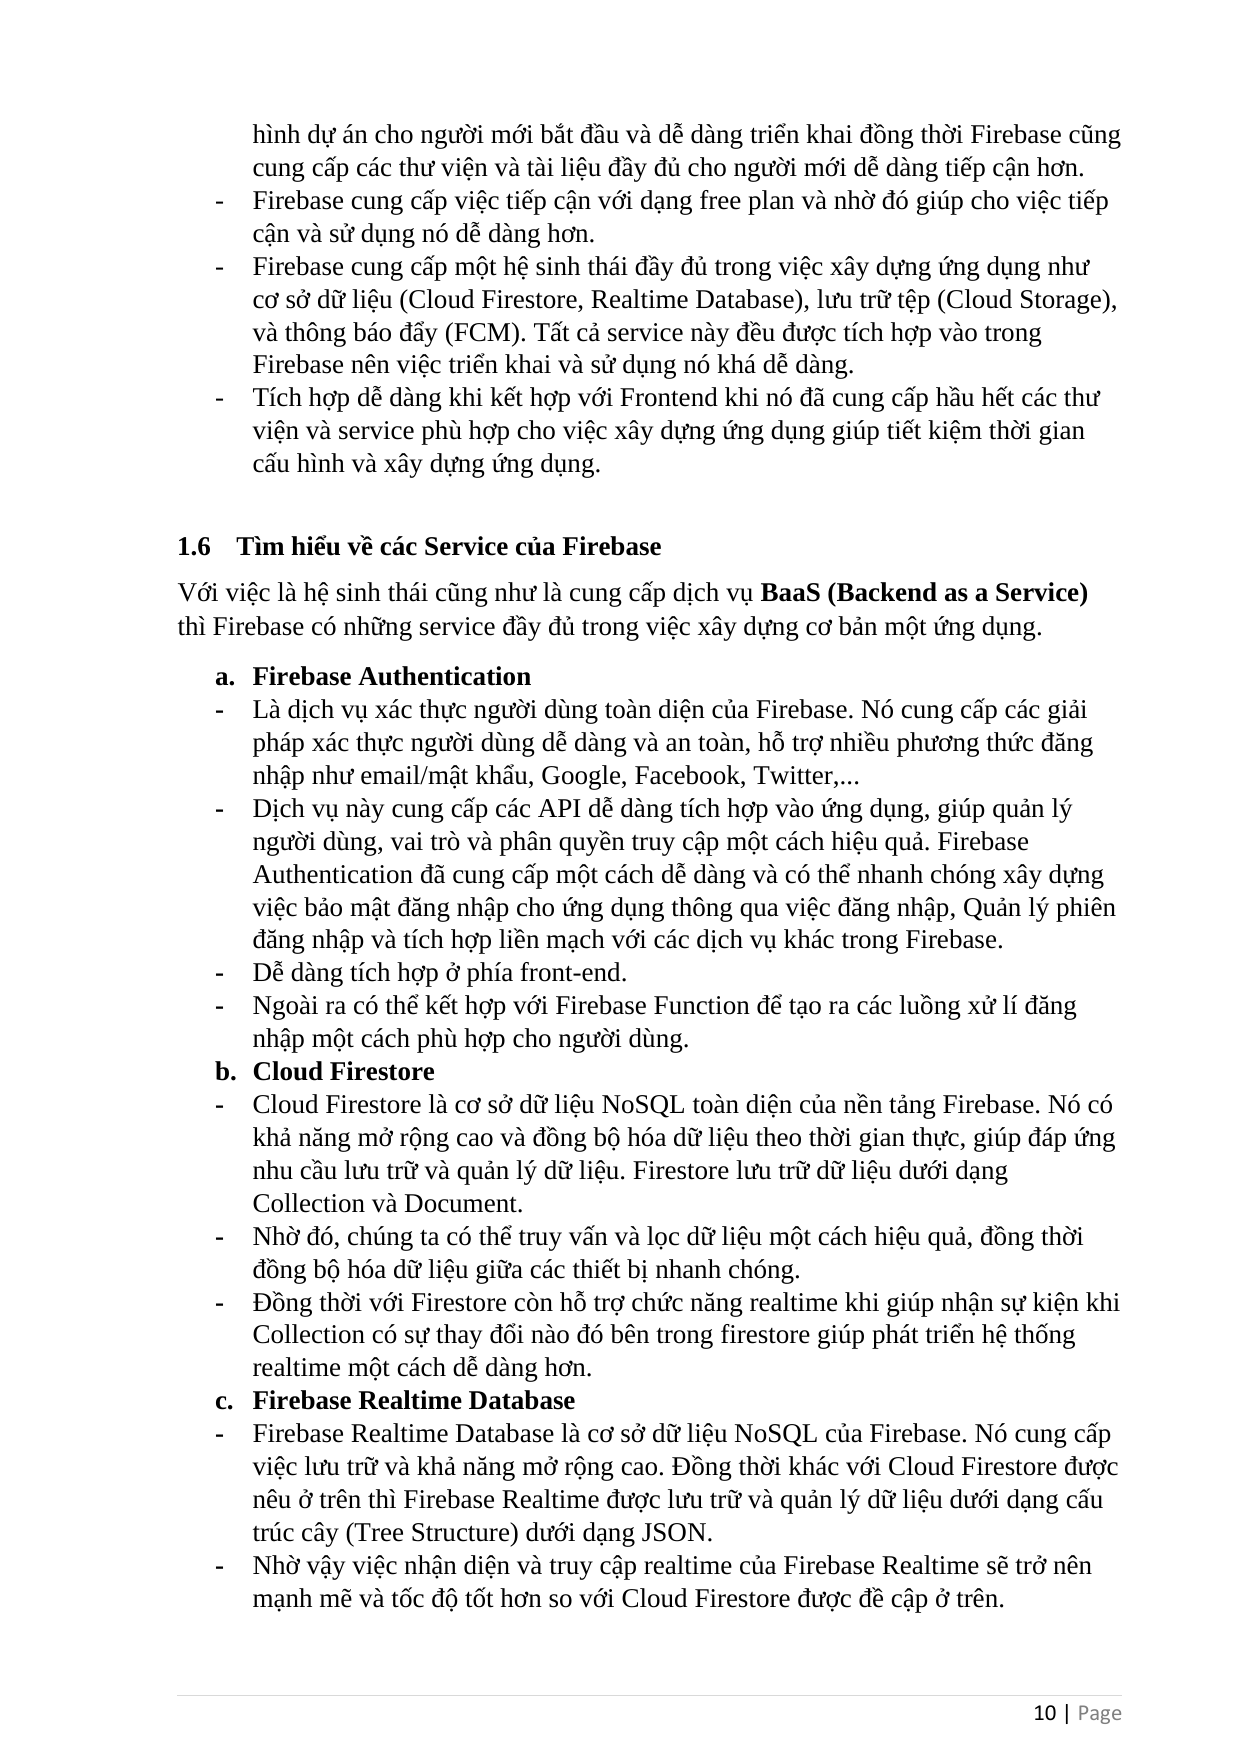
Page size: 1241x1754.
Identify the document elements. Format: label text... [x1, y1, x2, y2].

list Cloud Firestore là cơ sở dữ liệu NoSQL toàn diện của nền tảng Firebase. Nó có khả năng mở rộng cao và đồng bộ hóa dữ liệu theo thời gian thực, giúp đáp ứng nhu cầu lưu trữ và quản lý dữ liệu. Firestore lưu trữ dữ liệu dưới dạng Collection và Document. [215, 1088, 1122, 1218]
text Với việc là hệ sinh thái cũng như là cung cấp dịch vụ BaaS (Backend as a Service) thì Firebase có những service đầy đủ trong việc xây dựng cơ bản một ứng dụng. [177, 576, 1122, 641]
list Đồng thời với Firestore còn hỗ trợ chức năng realtime khi giúp nhận sự kiện khi Collection có sự thay đổi nào đó bên trong firestore giúp phát triển hệ thống realtime một cách dễ dàng hơn. [215, 1286, 1122, 1383]
list Firebase cung cấp một hệ sinh thái đầy đủ trong việc xây dựng ứng dụng như cơ sở dữ liệu (Cloud Firestore, Realtime Database), lưu trữ tệp (Cloud Storage), và thông báo đẩy (FCM). Tất cả service này đều được tích hợp vào trong Firebase nên việc triển khai và sử dụng nó khá dễ dàng. [215, 250, 1122, 380]
list Firebase cung cấp việc tiếp cận với dạng free plan và nhờ đó giúp cho việc tiếp cận và sử dụng nó dễ dàng hơn. [215, 184, 1122, 248]
subtitle Tìm hiểu về các Service của Firebase [177, 530, 1122, 561]
list Nhờ đó, chúng ta có thể truy vấn và lọc dữ liệu một cách hiệu quả, đồng thời đồng bộ hóa dữ liệu giữa các thiết bị nhanh chóng. [215, 1220, 1122, 1284]
list Firebase Authentication [215, 660, 1122, 691]
list Ngoài ra có thể kết hợp với Firebase Function để tạo ra các luồng xử lí đăng nhập một cách phù hợp cho người dùng. [215, 989, 1122, 1053]
list Firebase Realtime Database [215, 1384, 1122, 1416]
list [215, 118, 1122, 182]
list Dịch vụ này cung cấp các API dễ dàng tích hợp vào ứng dụng, giúp quản lý người dùng, vai trò và phân quyền truy cập một cách hiệu quả. Firebase Authentication đã cung cấp một cách dễ dàng và có thể nhanh chóng xây dựng việc bảo mật đăng nhập cho ứng dụng thông qua việc đăng nhập, Quản lý phiên đăng nhập và tích hợp liền mạch với các dịch vụ khác trong Firebase. [215, 792, 1122, 955]
list Cloud Firestore [215, 1055, 1122, 1086]
list Nhờ vậy việc nhận diện và truy cập realtime của Firebase Realtime sẽ trở nên mạnh mẽ và tốc độ tốt hơn so với Cloud Firestore được đề cập ở trên. [215, 1549, 1122, 1613]
list Firebase Realtime Database là cơ sở dữ liệu NoSQL của Firebase. Nó cung cấp việc lưu trữ và khả năng mở rộng cao. Đồng thời khác với Cloud Firestore được nêu ở trên thì Firebase Realtime được lưu trữ và quản lý dữ liệu dưới dạng cấu trúc cây (Tree Structure) dưới dạng JSON. [215, 1417, 1122, 1547]
list Tích hợp dễ dàng khi kết hợp với Frontend khi nó đã cung cấp hầu hết các thư viện và service phù hợp cho việc xây dựng ứng dụng giúp tiết kiệm thời gian cấu hình và xây dựng ứng dụng. [215, 381, 1122, 478]
list Là dịch vụ xác thực người dùng toàn diện của Firebase. Nó cung cấp các giải pháp xác thực người dùng dễ dàng và an toàn, hỗ trợ nhiều phương thức đăng nhập như email/mật khẩu, Google, Facebook, Twitter,... [215, 693, 1122, 790]
list Dễ dàng tích hợp ở phía front-end. [215, 956, 1122, 988]
